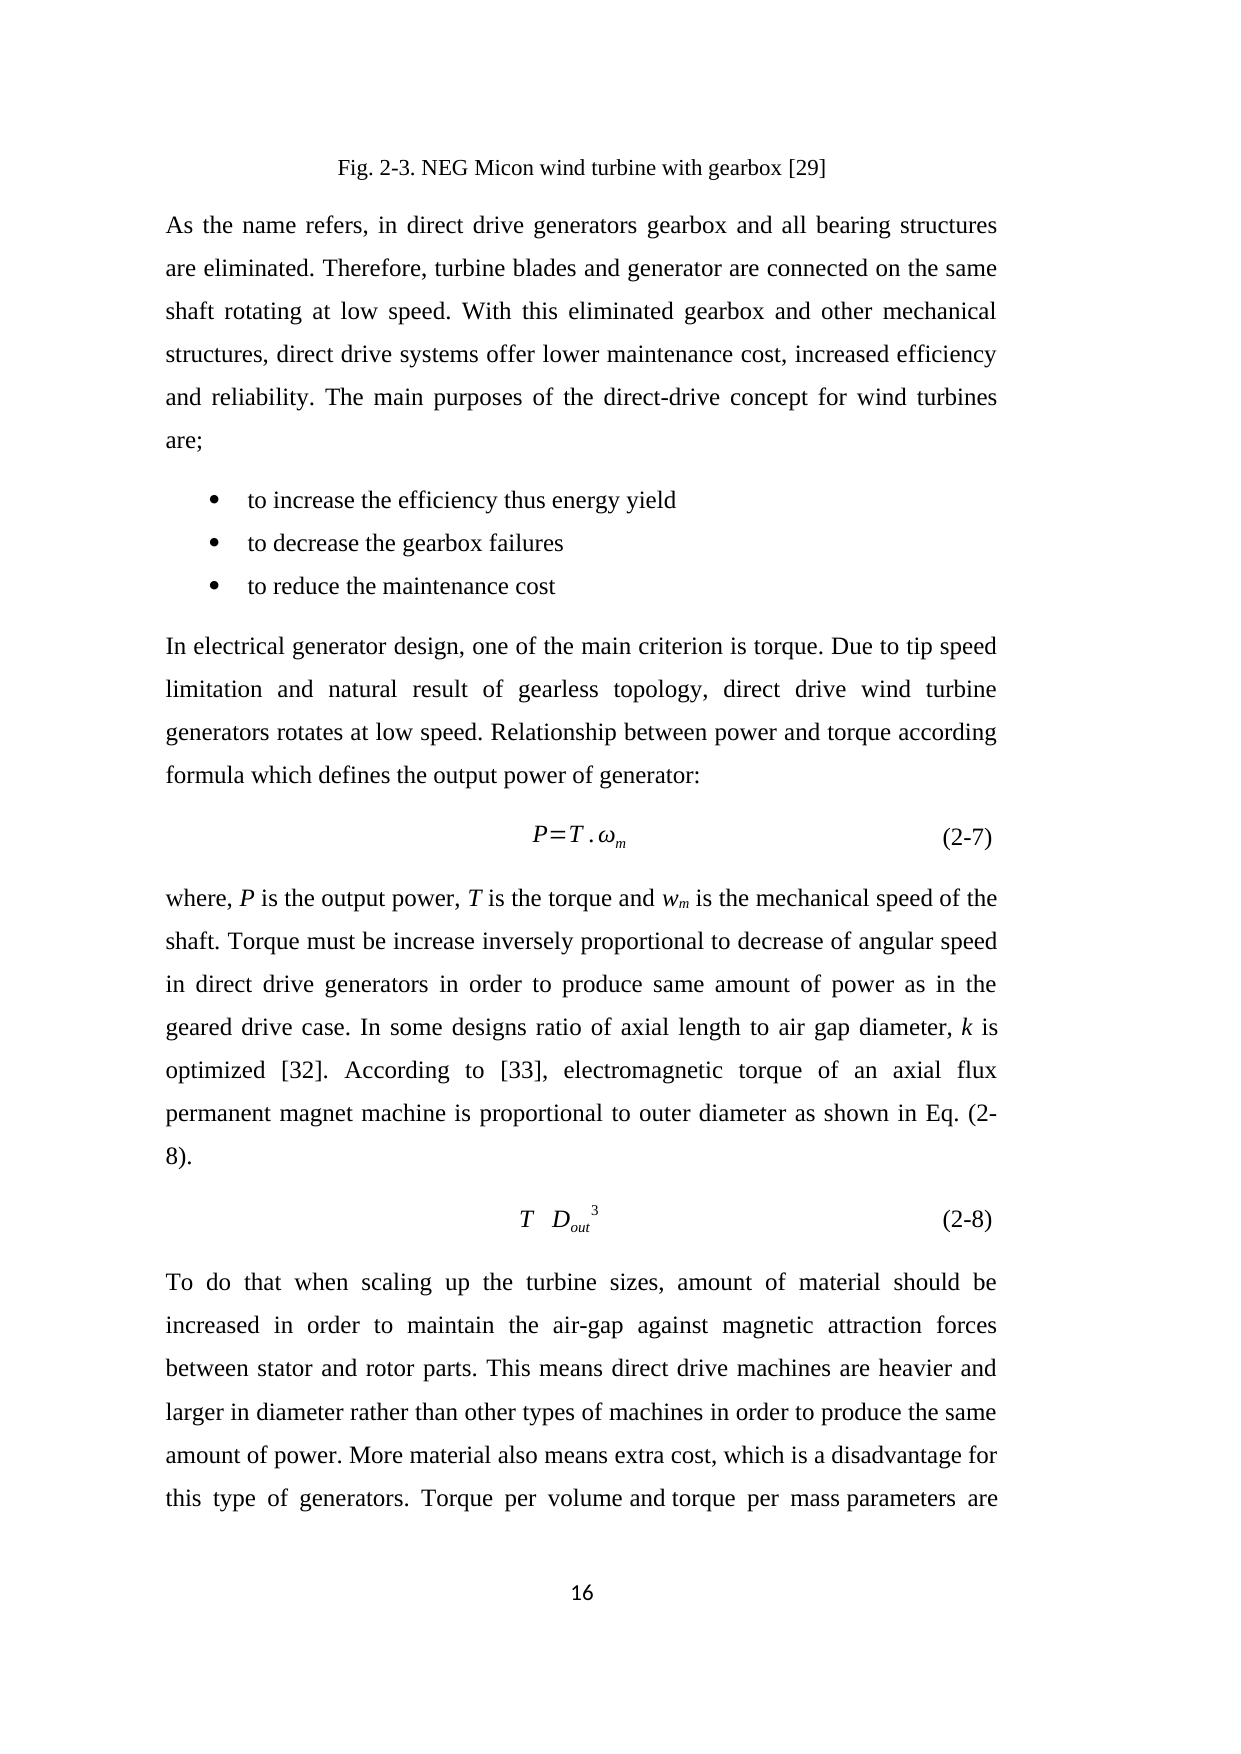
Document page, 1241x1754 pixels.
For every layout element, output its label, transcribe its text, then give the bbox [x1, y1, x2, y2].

text (2-7) [165, 820, 998, 852]
text where, P is the output power, T is the torque and wm is the mechanical speed of the shaft. Torque must be increase inversely proportional to decrease of angular speed in direct drive generators in order to produce same amount of power as in the geared drive case. In some designs ratio of axial length to air gap diameter, k is optimized [32]. According to [33], electromagnetic torque of an axial flux permanent magnet machine is proportional to outer diameter as shown in Eq. (2-8). [165, 883, 998, 1170]
list to decrease the gearbox failures [210, 528, 998, 557]
text As the name refers, in direct drive generators gearbox and all bearing structures are eliminated. Therefore, turbine blades and generator are connected on the same shaft rotating at low speed. With this eliminated gearbox and other mechanical structures, direct drive systems offer lower maintenance cost, increased efficiency and reliability. The main purposes of the direct-drive concept for wind turbines are; [165, 210, 998, 454]
text In electrical generator design, one of the main criterion is torque. Due to tip speed limitation and natural result of gearless topology, direct drive wind turbine generators rotates at low speed. Relationship between power and torque according formula which defines the output power of generator: [165, 631, 998, 789]
text Fig. 2-3. NEG Micon wind turbine with gearbox [29] [165, 153, 998, 180]
text (2-8) [165, 1201, 998, 1236]
list to reduce the maintenance cost [210, 571, 998, 600]
list to increase the efficiency thus energy yield [210, 485, 998, 514]
